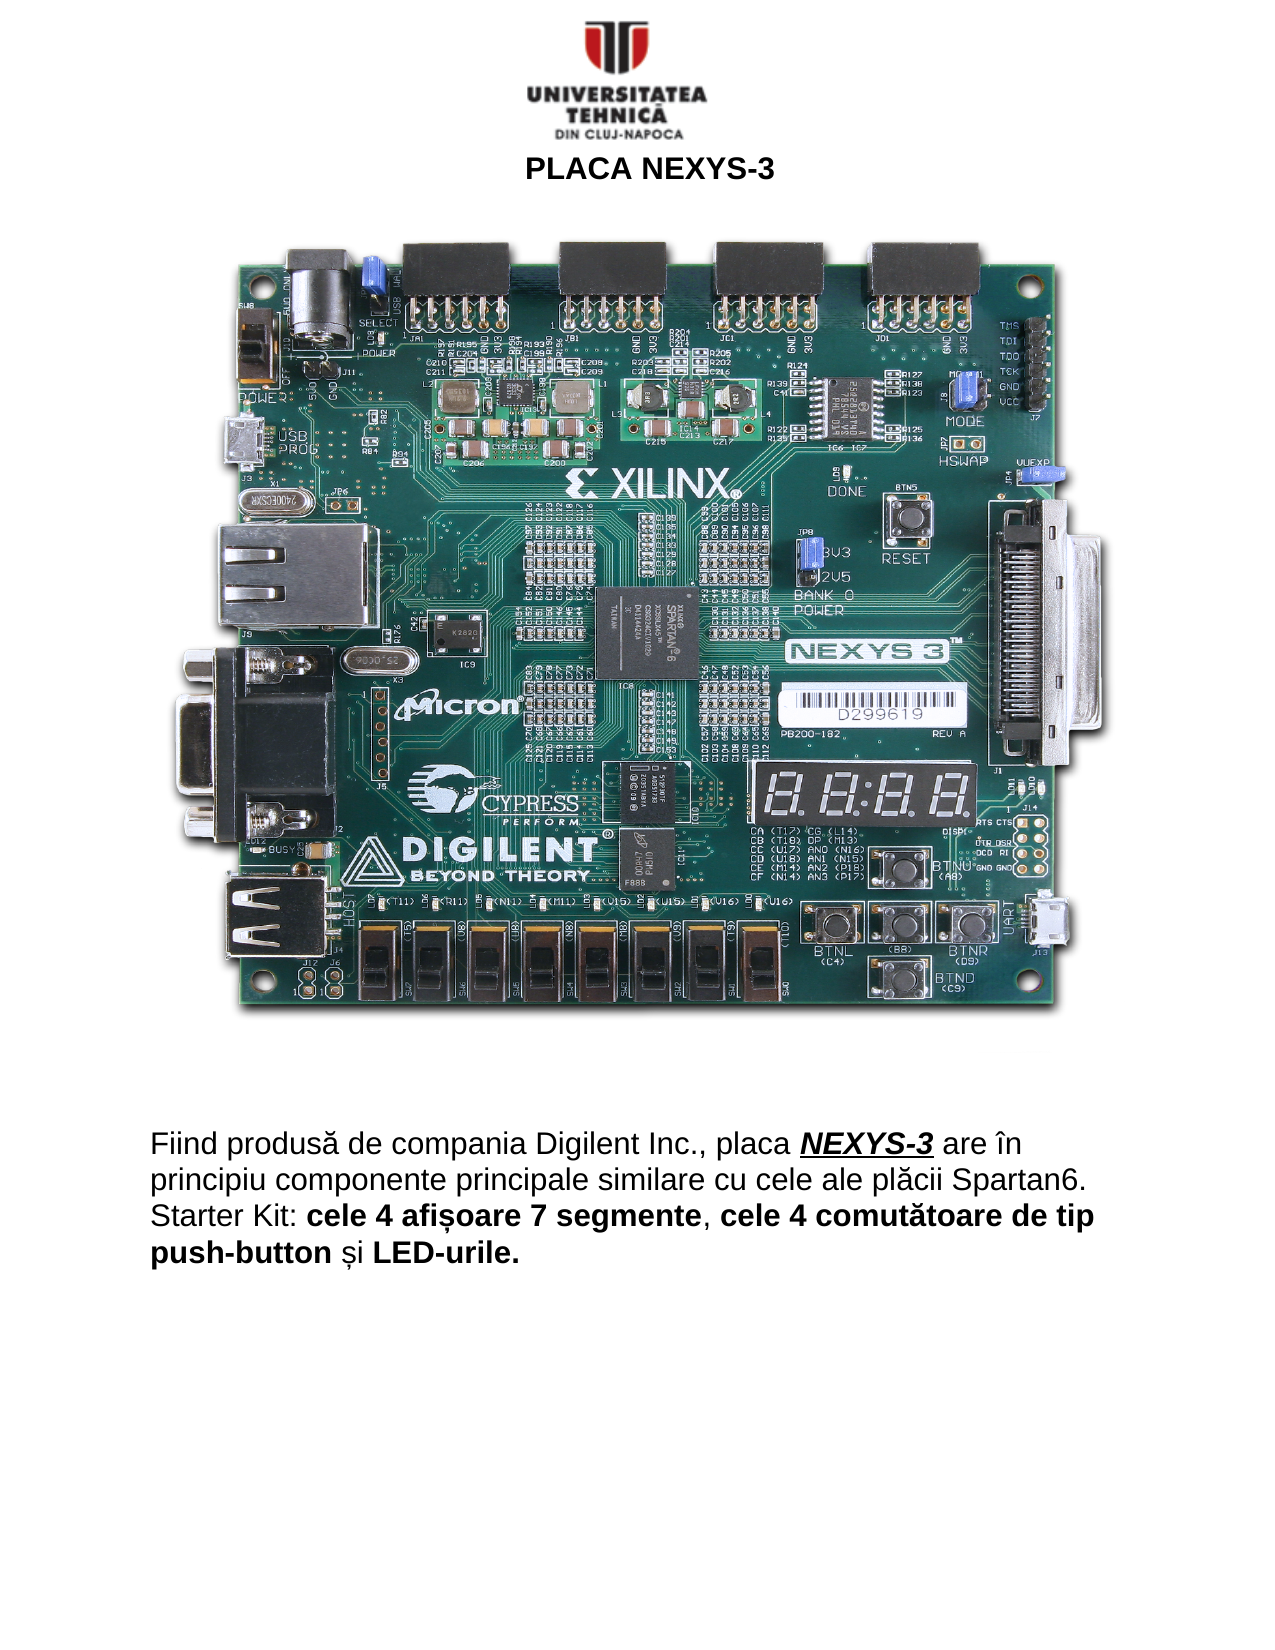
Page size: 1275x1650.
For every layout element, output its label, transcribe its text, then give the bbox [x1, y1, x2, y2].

text PLACA NEXYS-3 [150, 150, 1125, 186]
text Fiind produsă de compania Digilent Inc., placa NEXYS-3 are în principiu componente principale similare cu cele ale plăcii Spartan6. [150, 1125, 1125, 1197]
text Starter Kit: cele 4 afișoare 7 segmente, cele 4 comutătoare de tip push-button și LED-urile. [150, 1197, 1125, 1270]
picture [501, 12, 734, 150]
picture [150, 204, 1125, 1053]
